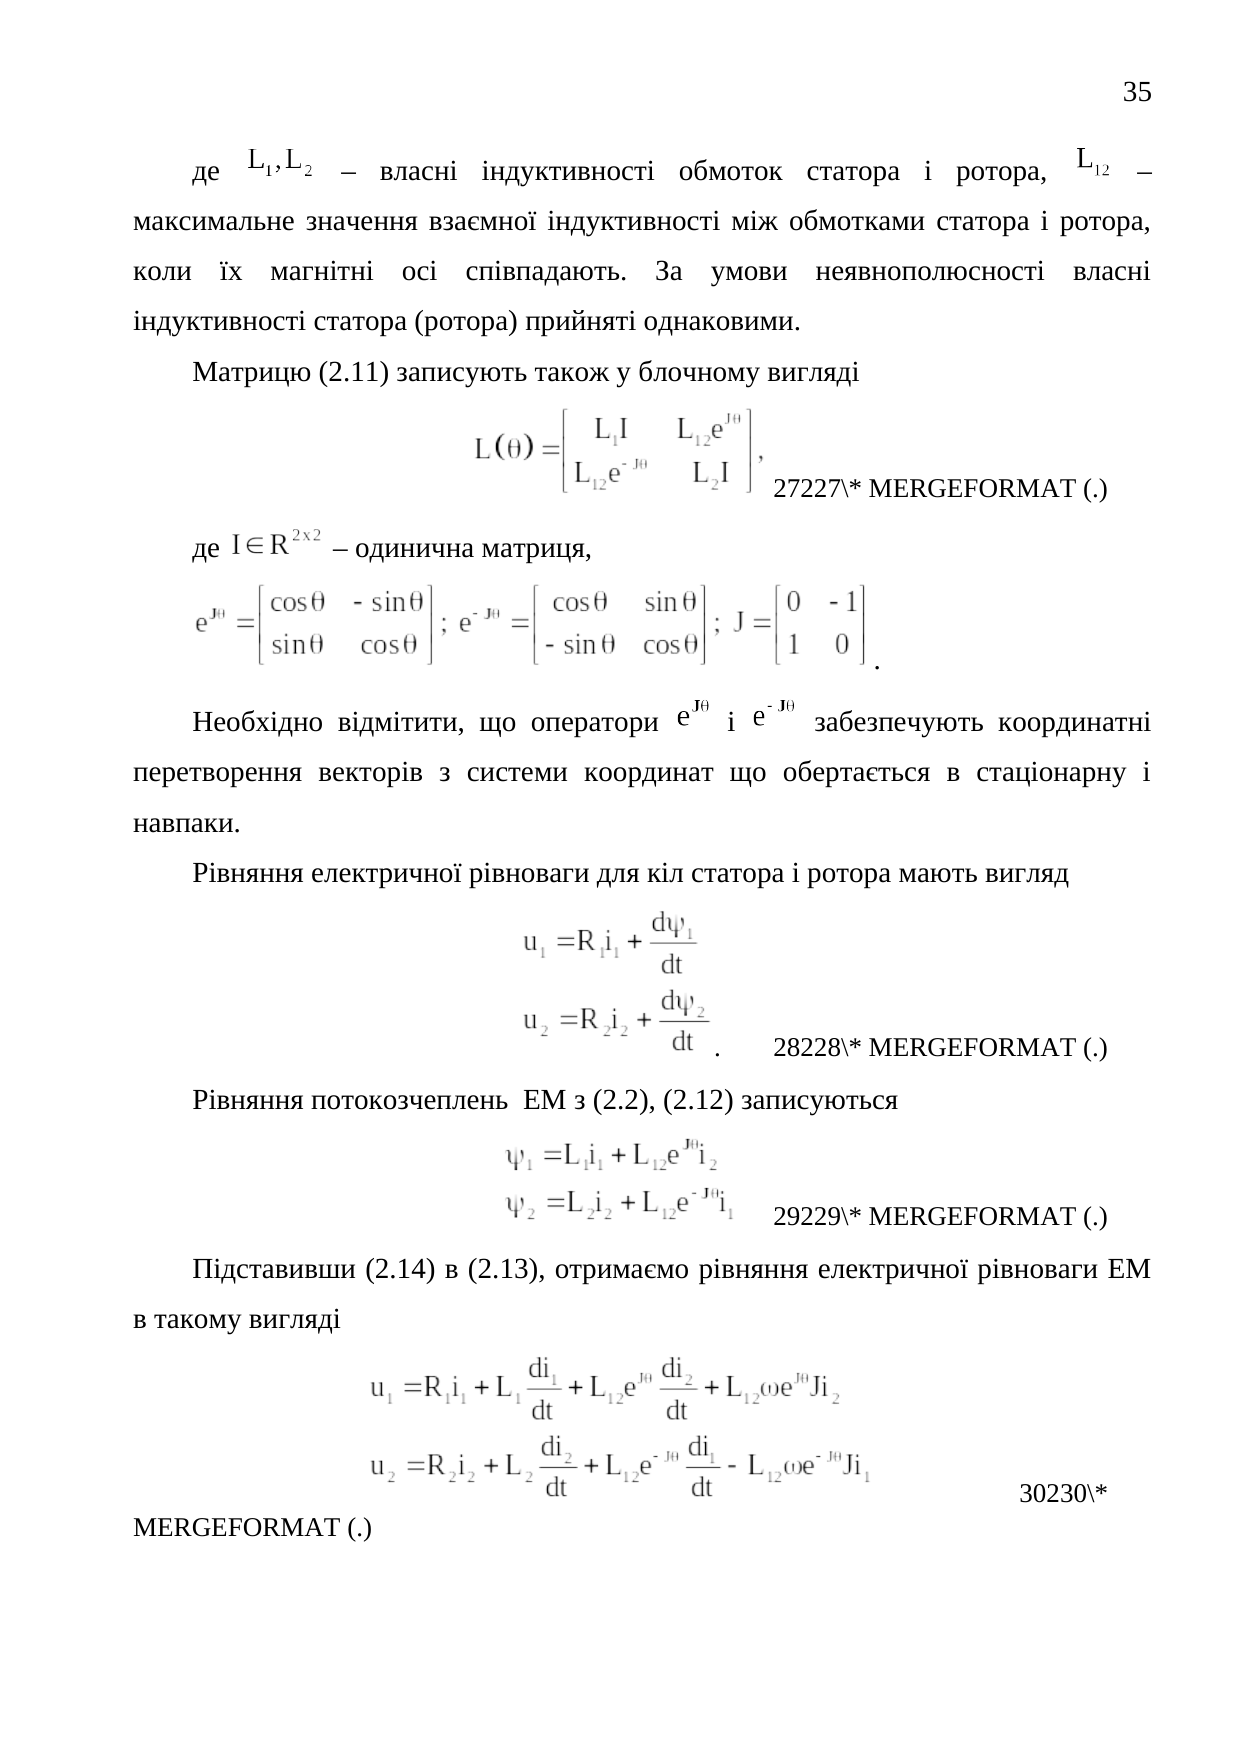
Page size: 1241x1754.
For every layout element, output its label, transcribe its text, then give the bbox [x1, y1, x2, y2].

text де – одинична матриця, [133, 523, 1152, 563]
text Рівняння електричної рівноваги для кіл статора і ротора мають вигляд [133, 855, 1152, 888]
text . [133, 580, 1152, 676]
text де – власні індуктивності обмоток статора і ротора, – максимальне значення взаємної індуктивності між обмотками статора і ротора, коли їх магнітні осі співпадають. За умови неявнополюсності власні індуктивності статора (ротора) прийняті однаковими. [133, 141, 1152, 337]
text . [133, 905, 1152, 1063]
text Матрицю (2.11) записують також у блочному вигляді [133, 354, 1152, 387]
text Рівняння потокозчеплень ЕМ з (2.2), (2.12) записуються [133, 1082, 1152, 1115]
text Підставивши (2.14) в (2.13), отримаємо рівняння електричної рівноваги ЕМ в такому вигляді [133, 1251, 1152, 1334]
text Необхідно відмітити, що оператори і забезпечують координатні перетворення векторів з системи координат що обертається в стаціонарну і навпаки. [133, 692, 1152, 838]
